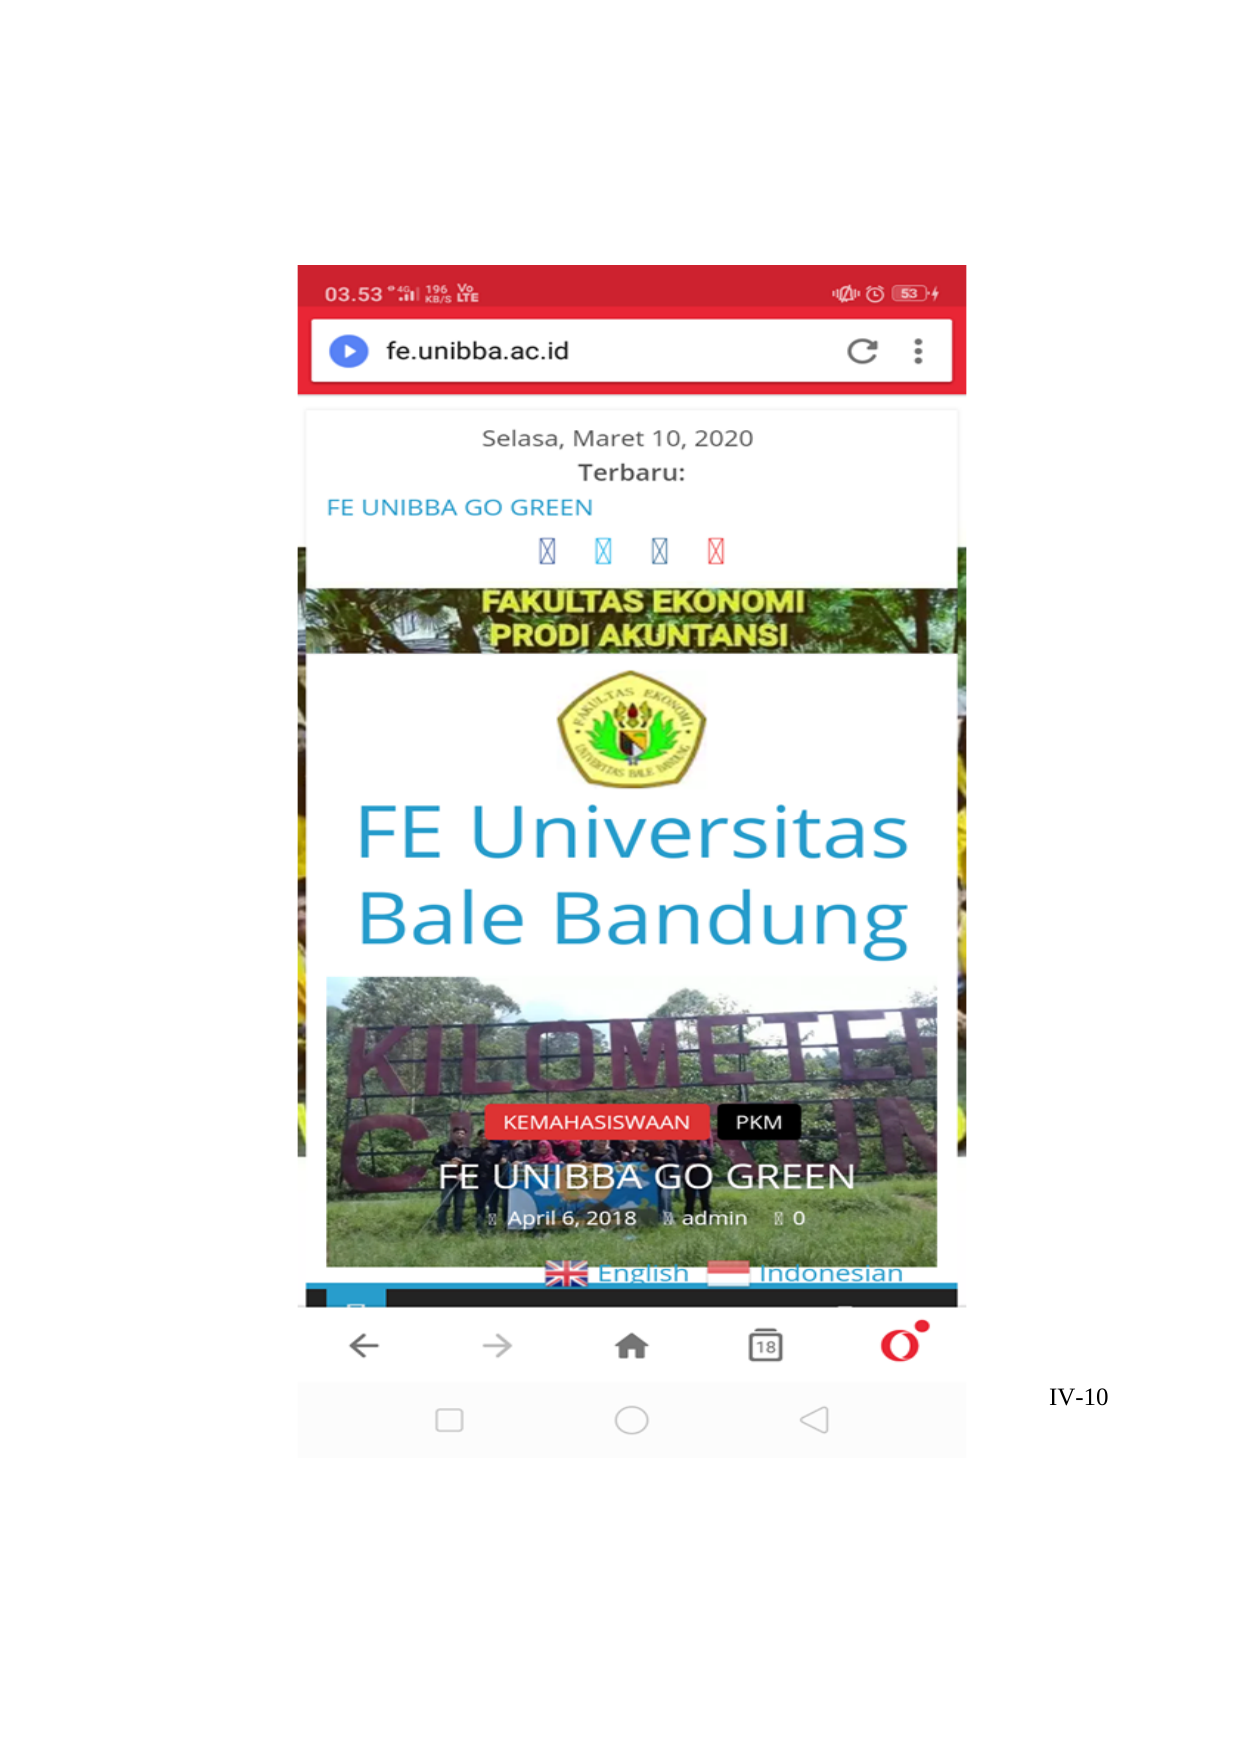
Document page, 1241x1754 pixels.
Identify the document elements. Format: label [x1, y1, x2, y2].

picture [297, 265, 967, 1458]
